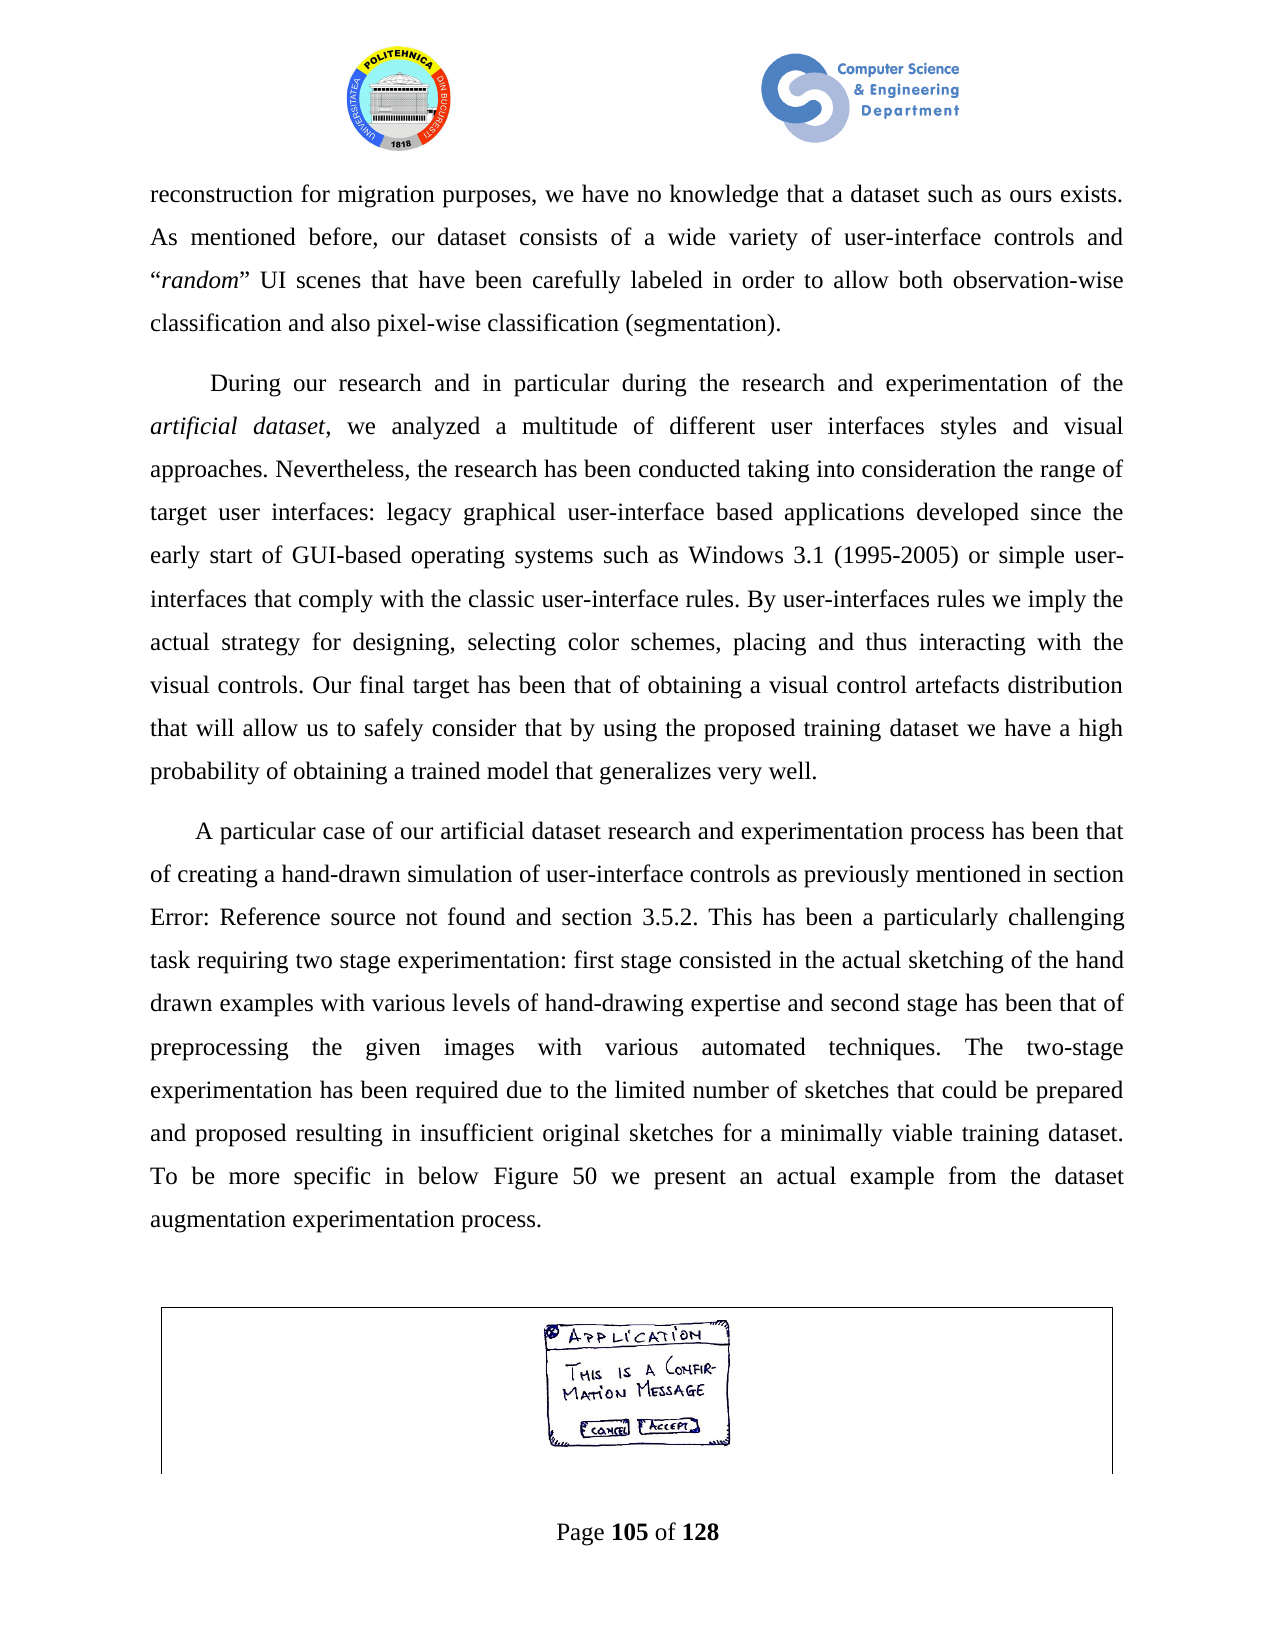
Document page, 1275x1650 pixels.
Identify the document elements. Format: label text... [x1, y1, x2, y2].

picture [541, 1320, 734, 1449]
picture [346, 46, 451, 151]
text During our research and in particular during the research and experimentation of the artificial dataset, we analyzed a multitude of different user interfaces styles and visual approaches. Nevertheless, the research has been conducted taking into consideration the range of target user interfaces: legacy graphical user-interface based applications developed since the early start of GUI-based operating systems such as Windows 3.1 (1995-2005) or simple user-interfaces that comply with the classic user-interface rules. By user-interfaces rules we imply the actual strategy for designing, selecting color schemes, placing and thus interacting with the visual controls. Our final target has been that of obtaining a visual control artefacts distribution that will allow us to safely consider that by using the proposed training dataset we have a high probability of obtaining a trained model that generalizes very well. [150, 368, 1125, 785]
table_header Figure 50 - Sketch training dataset augmentation [150, 1264, 1124, 1474]
picture [760, 53, 963, 144]
